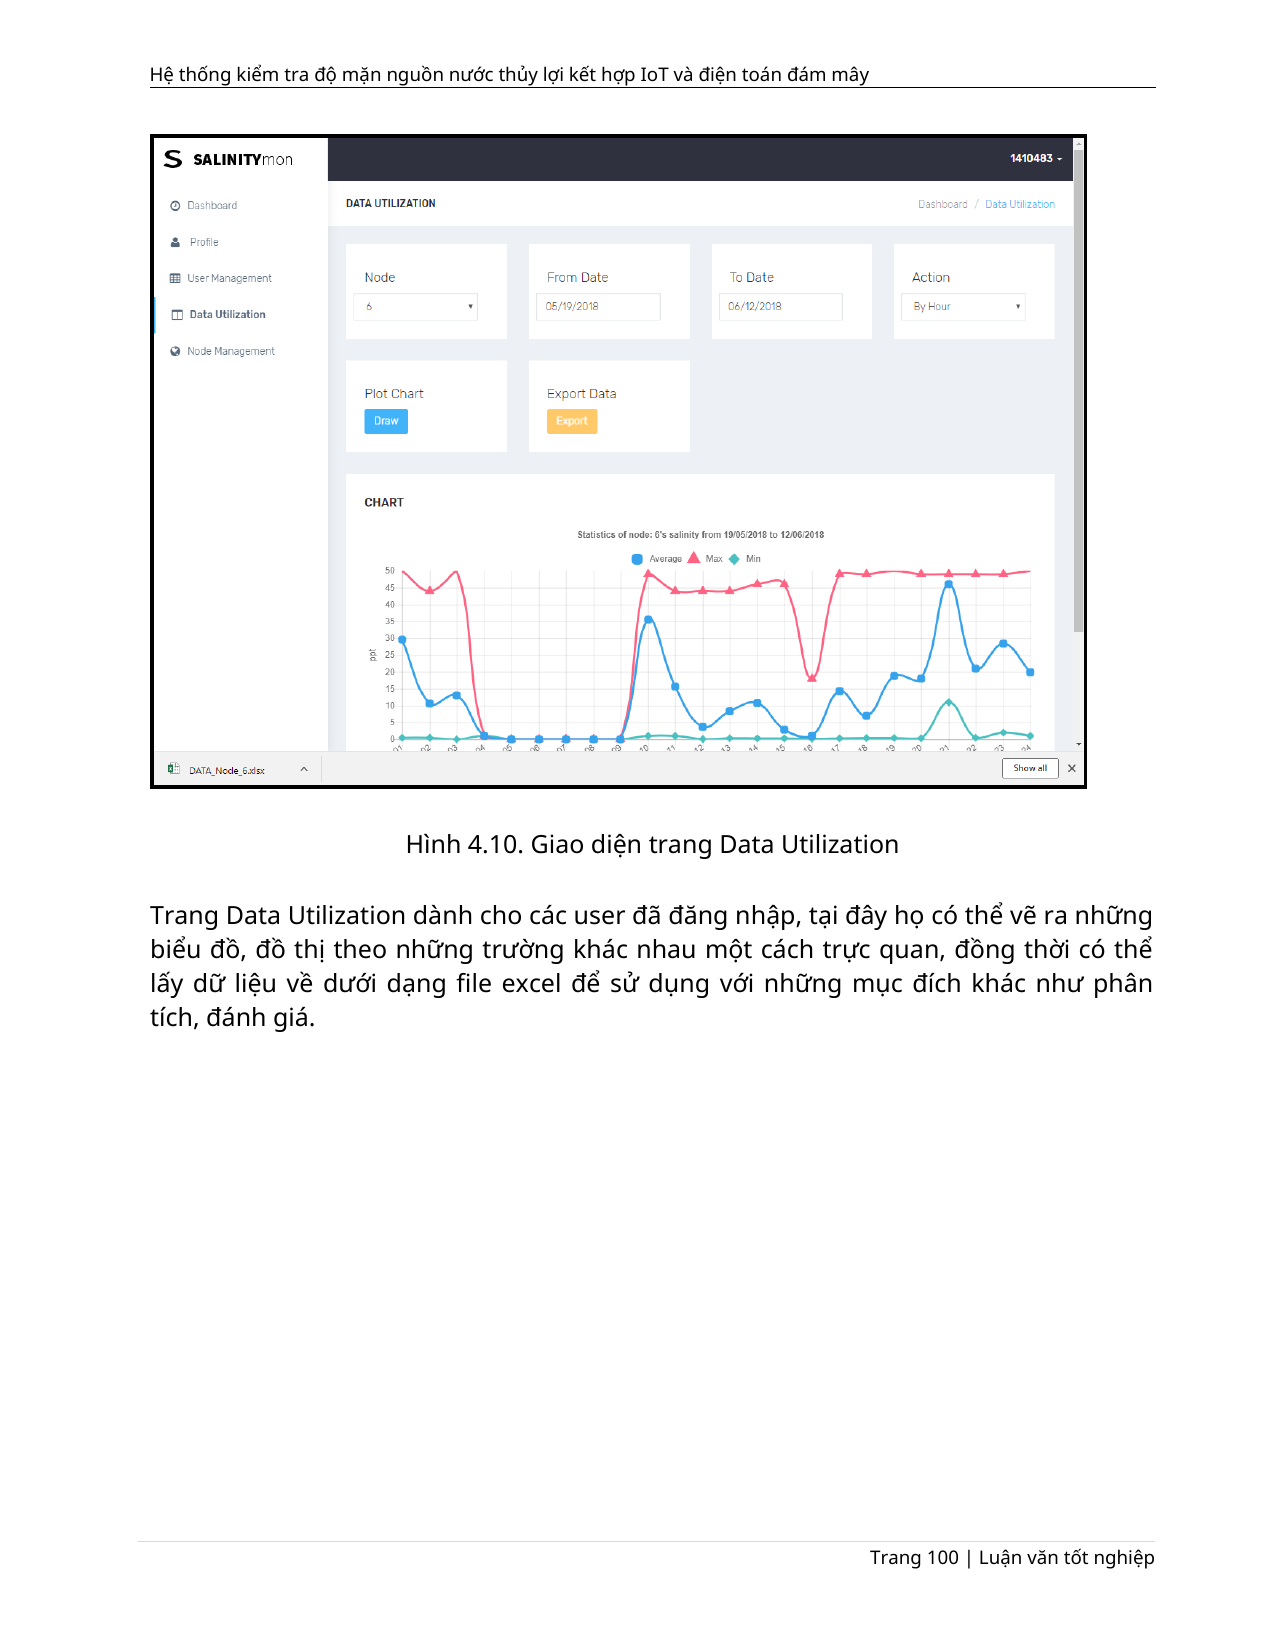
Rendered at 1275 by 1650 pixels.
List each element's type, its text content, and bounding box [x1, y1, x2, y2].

text Hình 4.10. Giao diện trang Data Utilization [150, 826, 1155, 860]
picture [154, 138, 1084, 785]
text Trang Data Utilization dành cho các user đã đăng nhập, tại đây họ có thể vẽ ra những biểu đồ, đồ thị theo những trường khác nhau một cách trực quan, đồng thời có thể lấy dữ liệu về dưới dạng file excel để sử dụng với những mục đích khác như phân tích, đánh giá. [150, 898, 1155, 1034]
